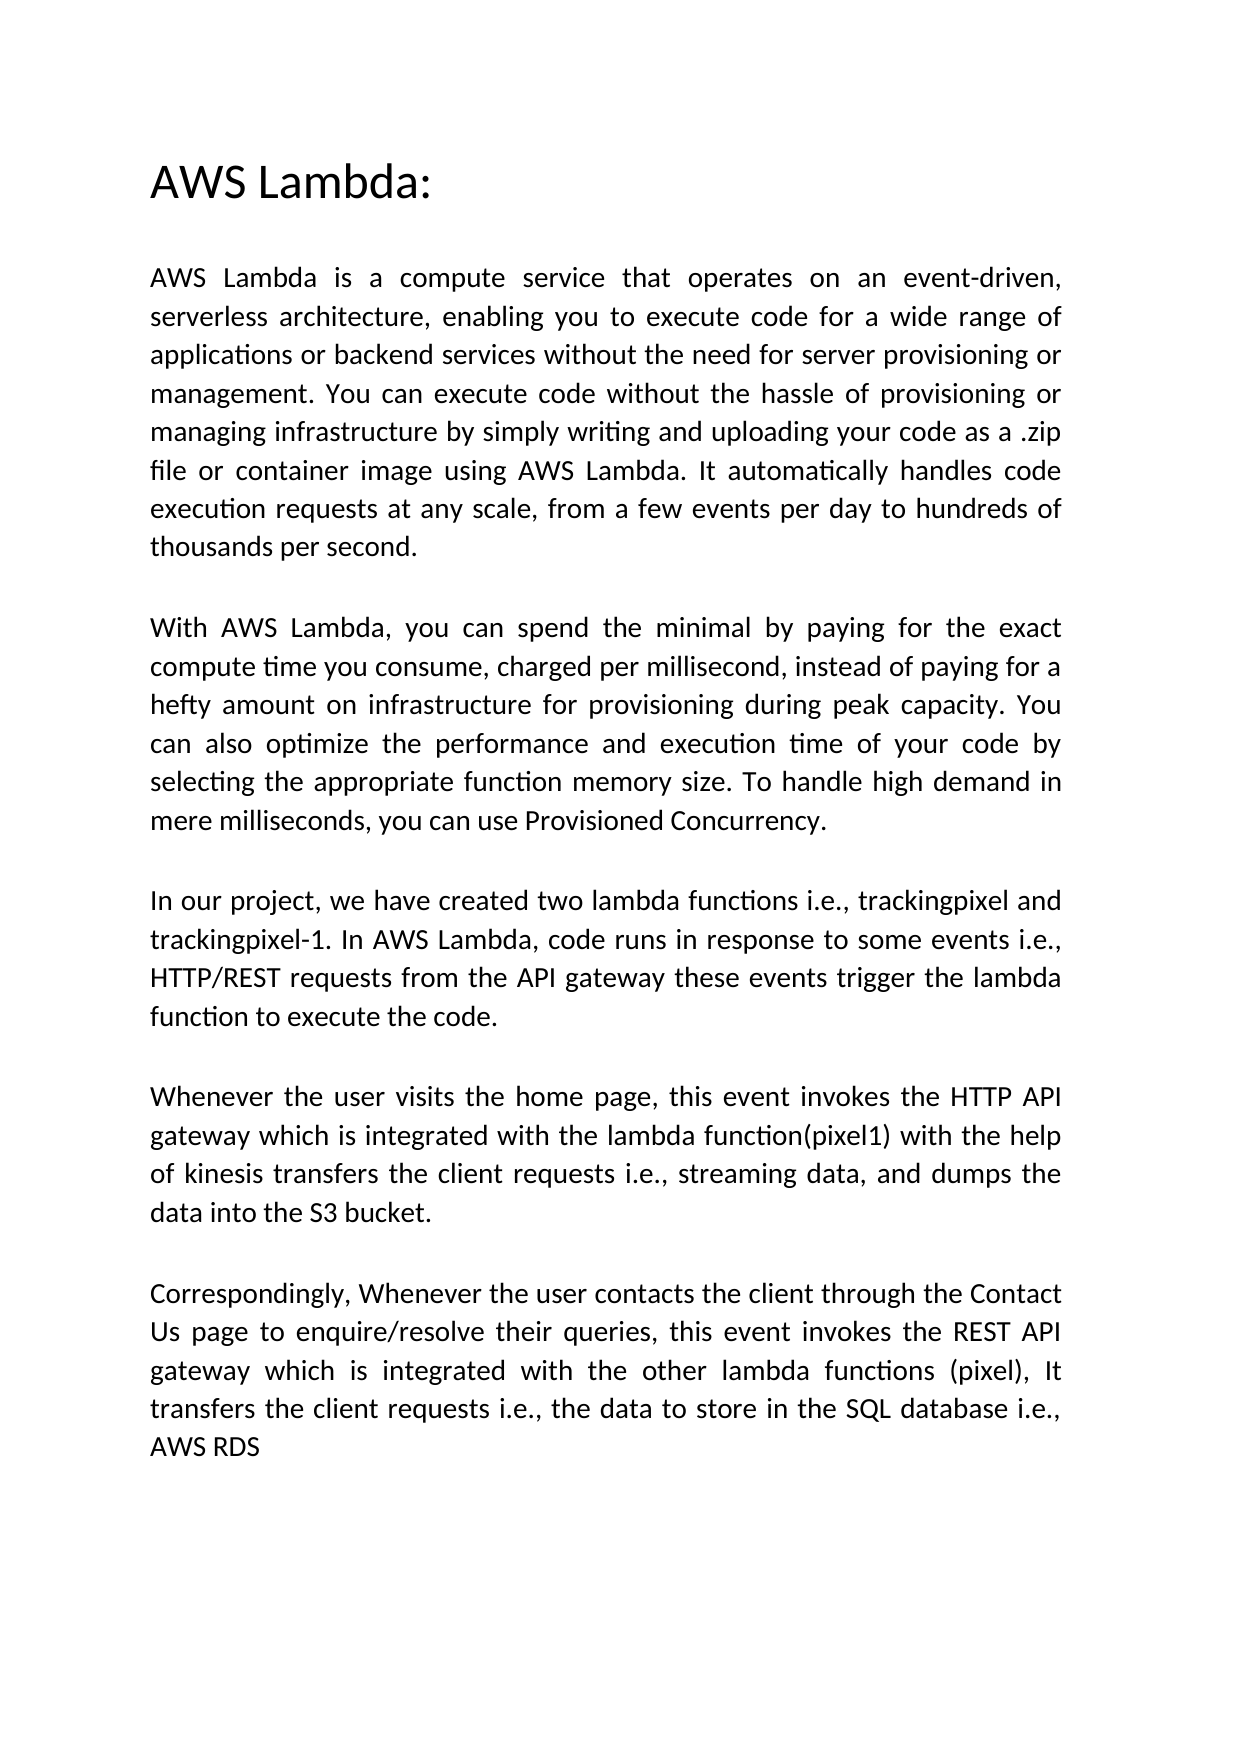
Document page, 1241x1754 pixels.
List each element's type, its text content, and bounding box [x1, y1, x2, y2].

text Whenever the user visits the home page, this event invokes the HTTP API gateway which is integrated with the lambda function(pixel1) with the help of kinesis transfers the client requests i.e., streaming data, and dumps the data into the S3 bucket. [150, 1078, 1063, 1229]
text Correspondingly, Whenever the user contacts the client through the Contact Us page to enquire/resolve their queries, this event invokes the REST API gateway which is integrated with the other lambda functions (pixel), It transfers the client requests i.e., the data to store in the SQL database i.e., AWS RDS [150, 1275, 1063, 1464]
text With AWS Lambda, you can spend the minimal by paying for the exact compute time you consume, charged per millisecond, instead of paying for a hefty amount on infrastructure for provisioning during peak capacity. You can also optimize the performance and execution time of your code by selecting the appropriate function memory size. To handle high demand in mere milliseconds, you can use Provisioned Concurrency. [150, 609, 1063, 837]
text AWS Lambda is a compute service that operates on an event-driven, serverless architecture, enabling you to execute code for a wide range of applications or backend services without the need for server provisioning or management. You can execute code without the hassle of provisioning or managing infrastructure by simply writing and uploading your code as a .zip file or container image using AWS Lambda. It automatically handles code execution requests at any scale, from a few events per day to hundreds of thousands per second. [150, 259, 1063, 564]
text AWS Lambda: [150, 150, 1063, 211]
text In our project, we have created two lambda functions i.e., trackingpixel and trackingpixel-1. In AWS Lambda, code runs in response to some events i.e., HTTP/REST requests from the API gateway these events trigger the lambda function to execute the code. [150, 882, 1063, 1033]
